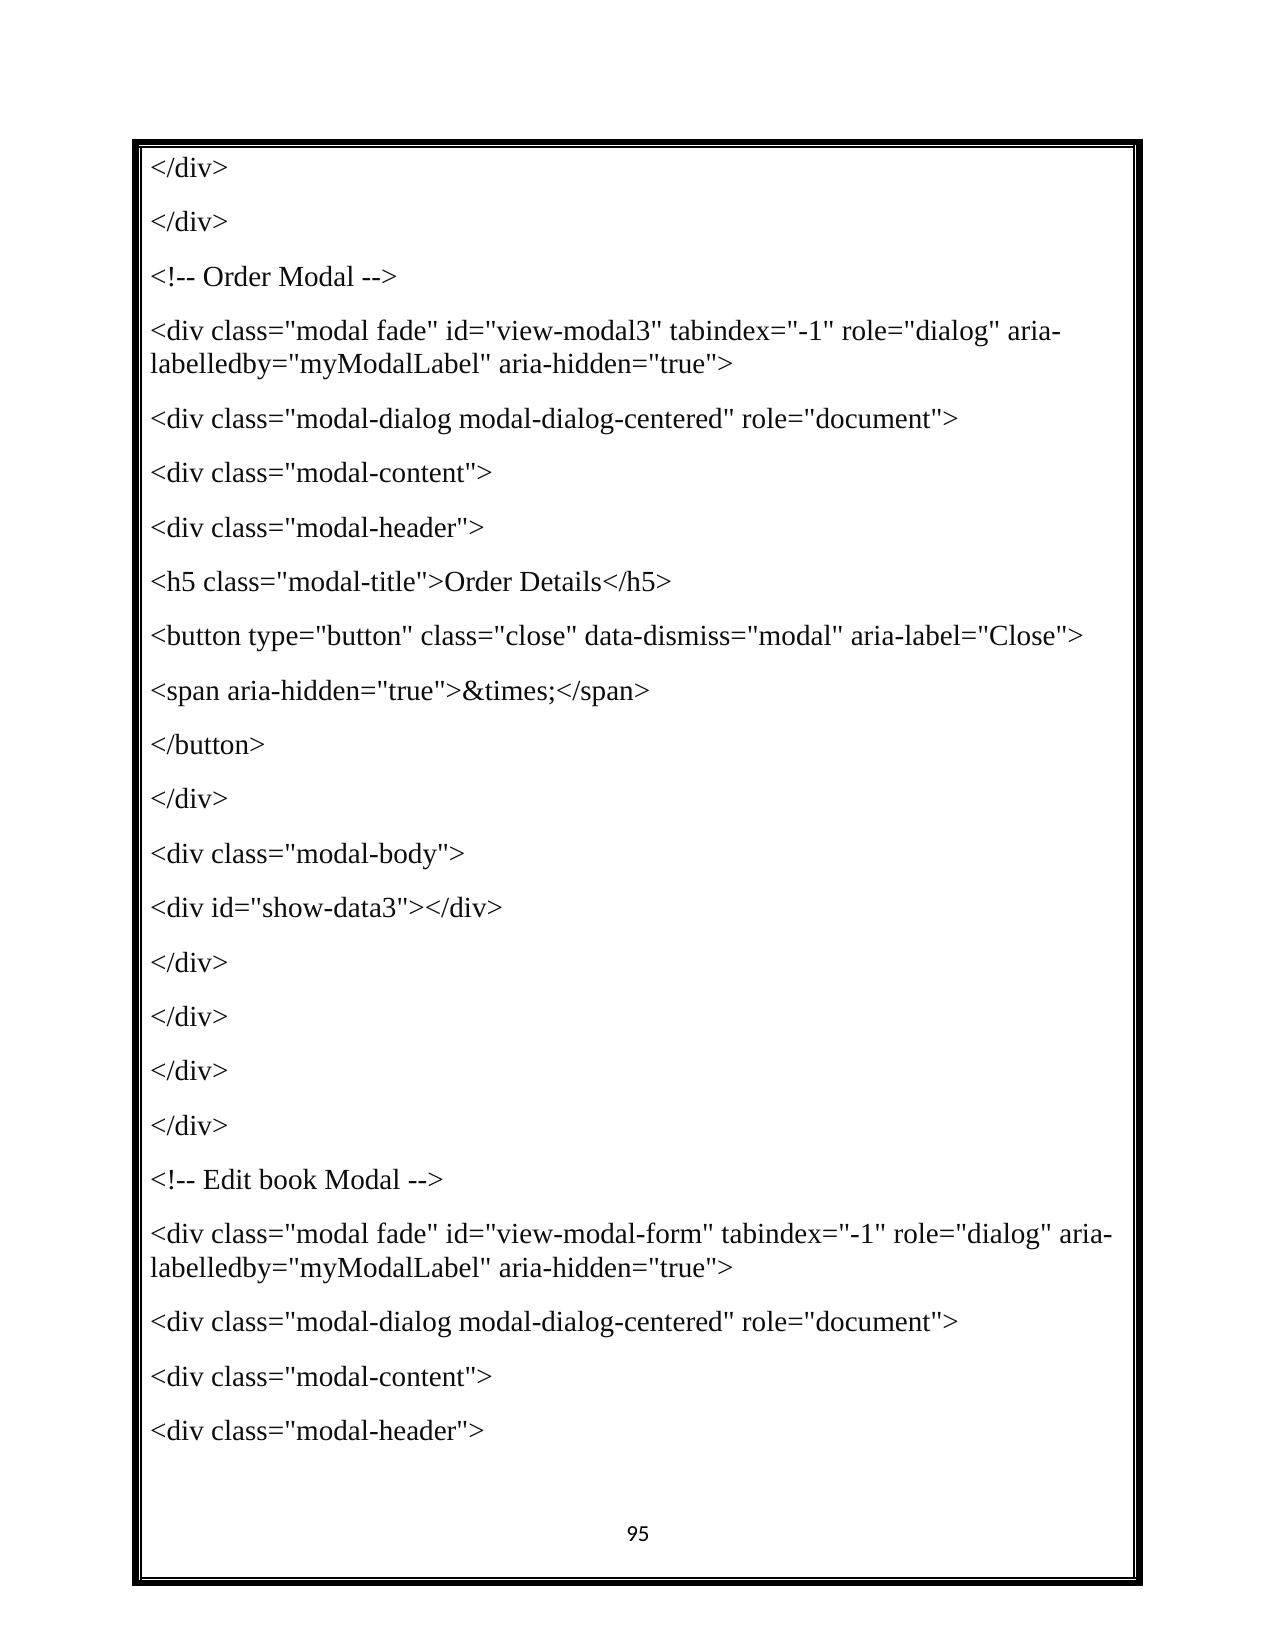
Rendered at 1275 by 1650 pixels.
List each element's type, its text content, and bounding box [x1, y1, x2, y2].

text </div> [150, 204, 1125, 238]
text <div class="modal-dialog modal-dialog-centered" role="document"> [150, 1304, 1125, 1338]
text <div class="modal-header"> [150, 1413, 1125, 1447]
text <div class="modal-body"> [150, 836, 1125, 869]
text <div class="modal-content"> [150, 1359, 1125, 1392]
text <span aria-hidden="true">&times;</span> [150, 673, 1125, 706]
text <div class="modal fade" id="view-modal3" tabindex="-1" role="dialog" aria-labelledby="myModalLabel" aria-hidden="true"> [150, 313, 1125, 380]
text <!-- Edit book Modal --> [150, 1162, 1125, 1196]
text </div> [150, 1053, 1125, 1087]
text <!-- Order Modal --> [150, 259, 1125, 292]
text <div id="show-data3"></div> [150, 890, 1125, 924]
text <div class="modal-content"> [150, 455, 1125, 489]
text <button type="button" class="close" data-dismiss="modal" aria-label="Close"> [150, 618, 1125, 652]
text </div> [150, 150, 1125, 183]
text <h5 class="modal-title">Order Details</h5> [150, 564, 1125, 598]
text </div> [150, 945, 1125, 978]
text <div class="modal-header"> [150, 510, 1125, 543]
text </button> [150, 727, 1125, 761]
text <div class="modal fade" id="view-modal-form" tabindex="-1" role="dialog" aria-labelledby="myModalLabel" aria-hidden="true"> [150, 1217, 1125, 1284]
text </div> [150, 999, 1125, 1033]
text </div> [150, 1108, 1125, 1141]
text </div> [150, 782, 1125, 815]
text <div class="modal-dialog modal-dialog-centered" role="document"> [150, 401, 1125, 434]
